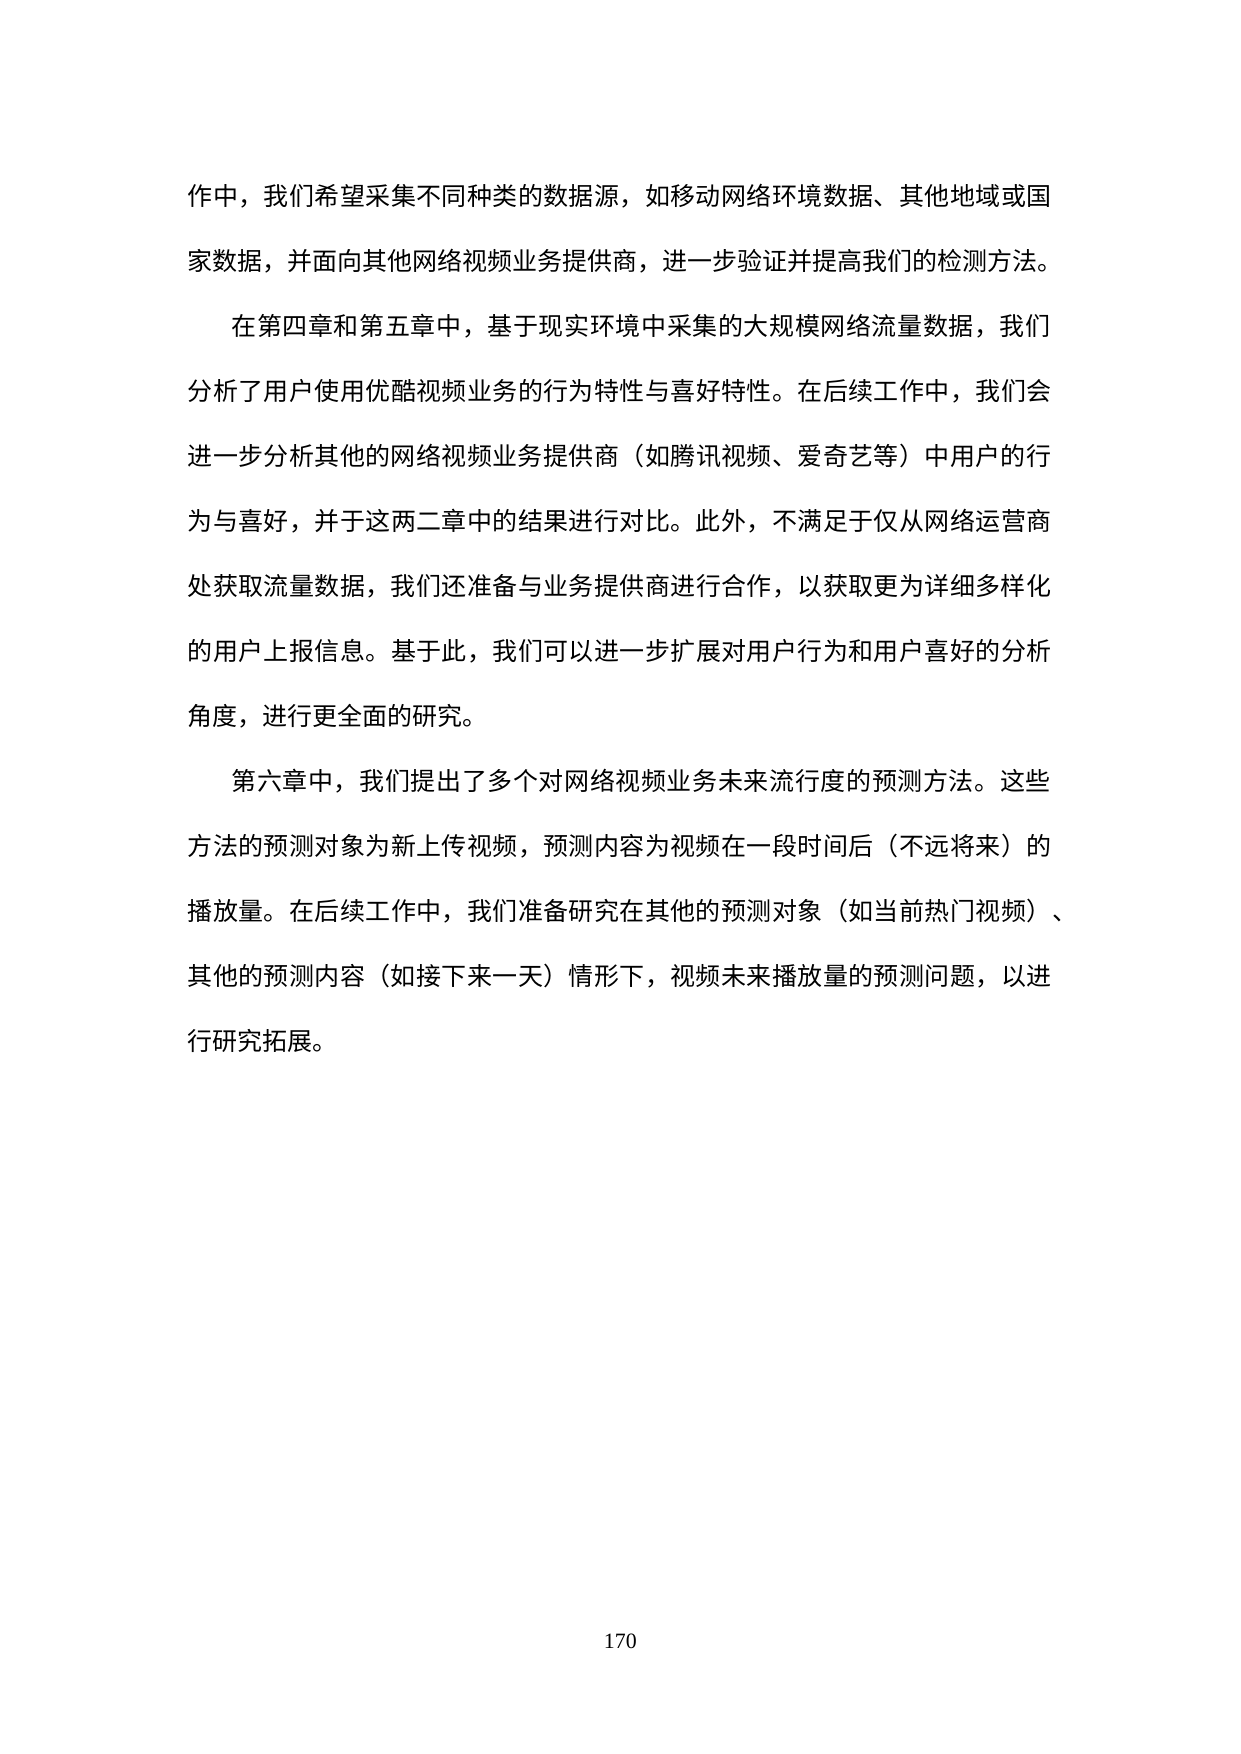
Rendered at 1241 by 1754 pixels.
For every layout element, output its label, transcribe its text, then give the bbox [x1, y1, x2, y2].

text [187, 162, 1053, 292]
text 第六章中，我们提出了多个对网络视频业务未来流行度的预测方法。这些方法的预测对象为新上传视频，预测内容为视频在一段时间后（不远将来）的播放量。在后续工作中，我们准备研究在其他的预测对象（如当前热门视频）、其他的预测内容（如接下来一天）情形下，视频未来播放量的预测问题，以进行研究拓展。 [187, 747, 1053, 1072]
text 在第四章和第五章中，基于现实环境中采集的大规模网络流量数据，我们分析了用户使用优酷视频业务的行为特性与喜好特性。在后续工作中，我们会进一步分析其他的网络视频业务提供商（如腾讯视频、爱奇艺等）中用户的行为与喜好，并于这两二章中的结果进行对比。此外，不满足于仅从网络运营商处获取流量数据，我们还准备与业务提供商进行合作，以获取更为详细多样化的用户上报信息。基于此，我们可以进一步扩展对用户行为和用户喜好的分析角度，进行更全面的研究。 [187, 292, 1053, 747]
